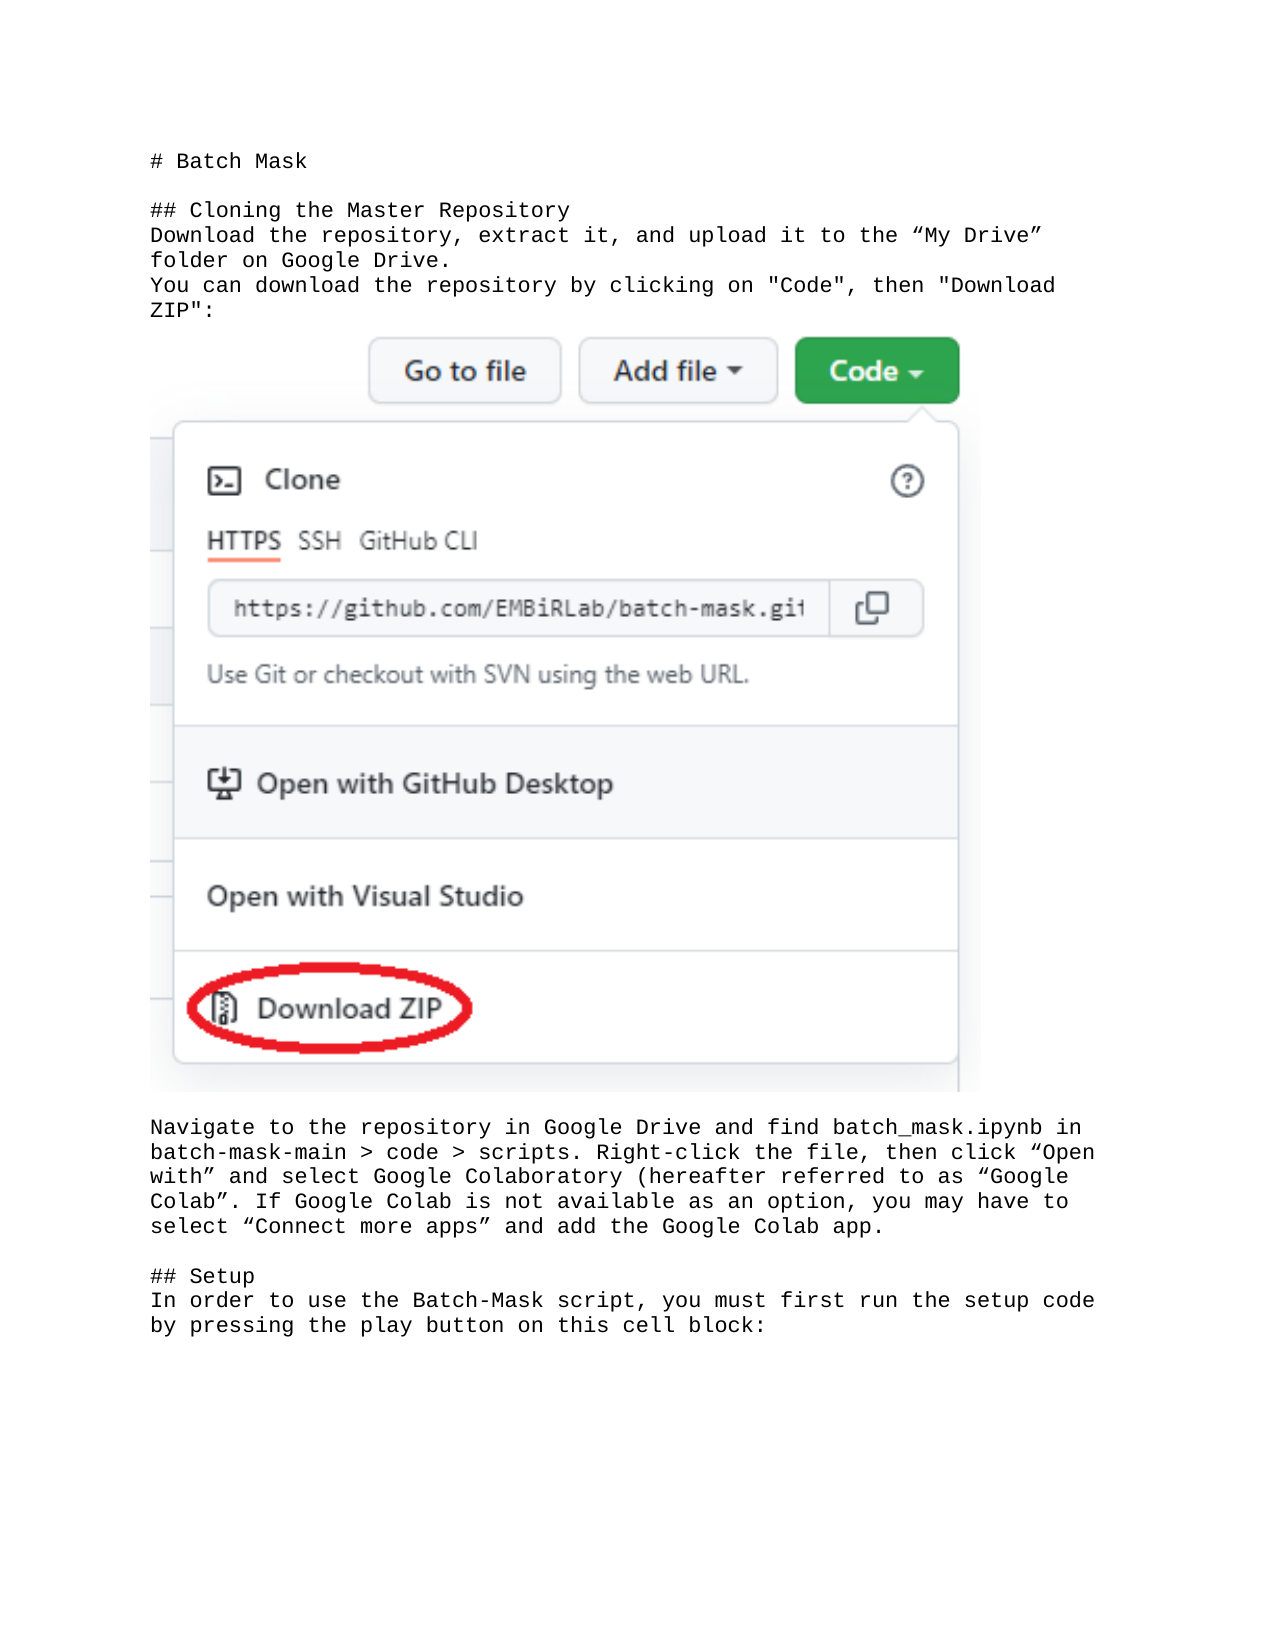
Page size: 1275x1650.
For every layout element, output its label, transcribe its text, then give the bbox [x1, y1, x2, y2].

text # Batch Mask [150, 150, 1125, 175]
text You can download the repository by clicking on "Code", then "Download ZIP": [150, 274, 1125, 323]
text ## Cloning the Master Repository [150, 199, 1125, 224]
text Navigate to the repository in Google Drive and find batch_mask.ipynb in batch-mask-main > code > scripts. Right-click the file, then click “Open with” and select Google Colaboratory (hereafter referred to as “Google Colab”. If Google Colab is not available as an option, you may have to select “Connect more apps” and add the Google Colab app. [150, 1116, 1125, 1240]
text Download the repository, extract it, and upload it to the “My Drive” folder on Google Drive. [150, 224, 1125, 274]
picture [150, 323, 981, 1092]
text ## Setup [150, 1265, 1125, 1290]
text In order to use the Batch-Mask script, you must first run the setup code by pressing the play button on this cell block: [150, 1290, 1125, 1339]
